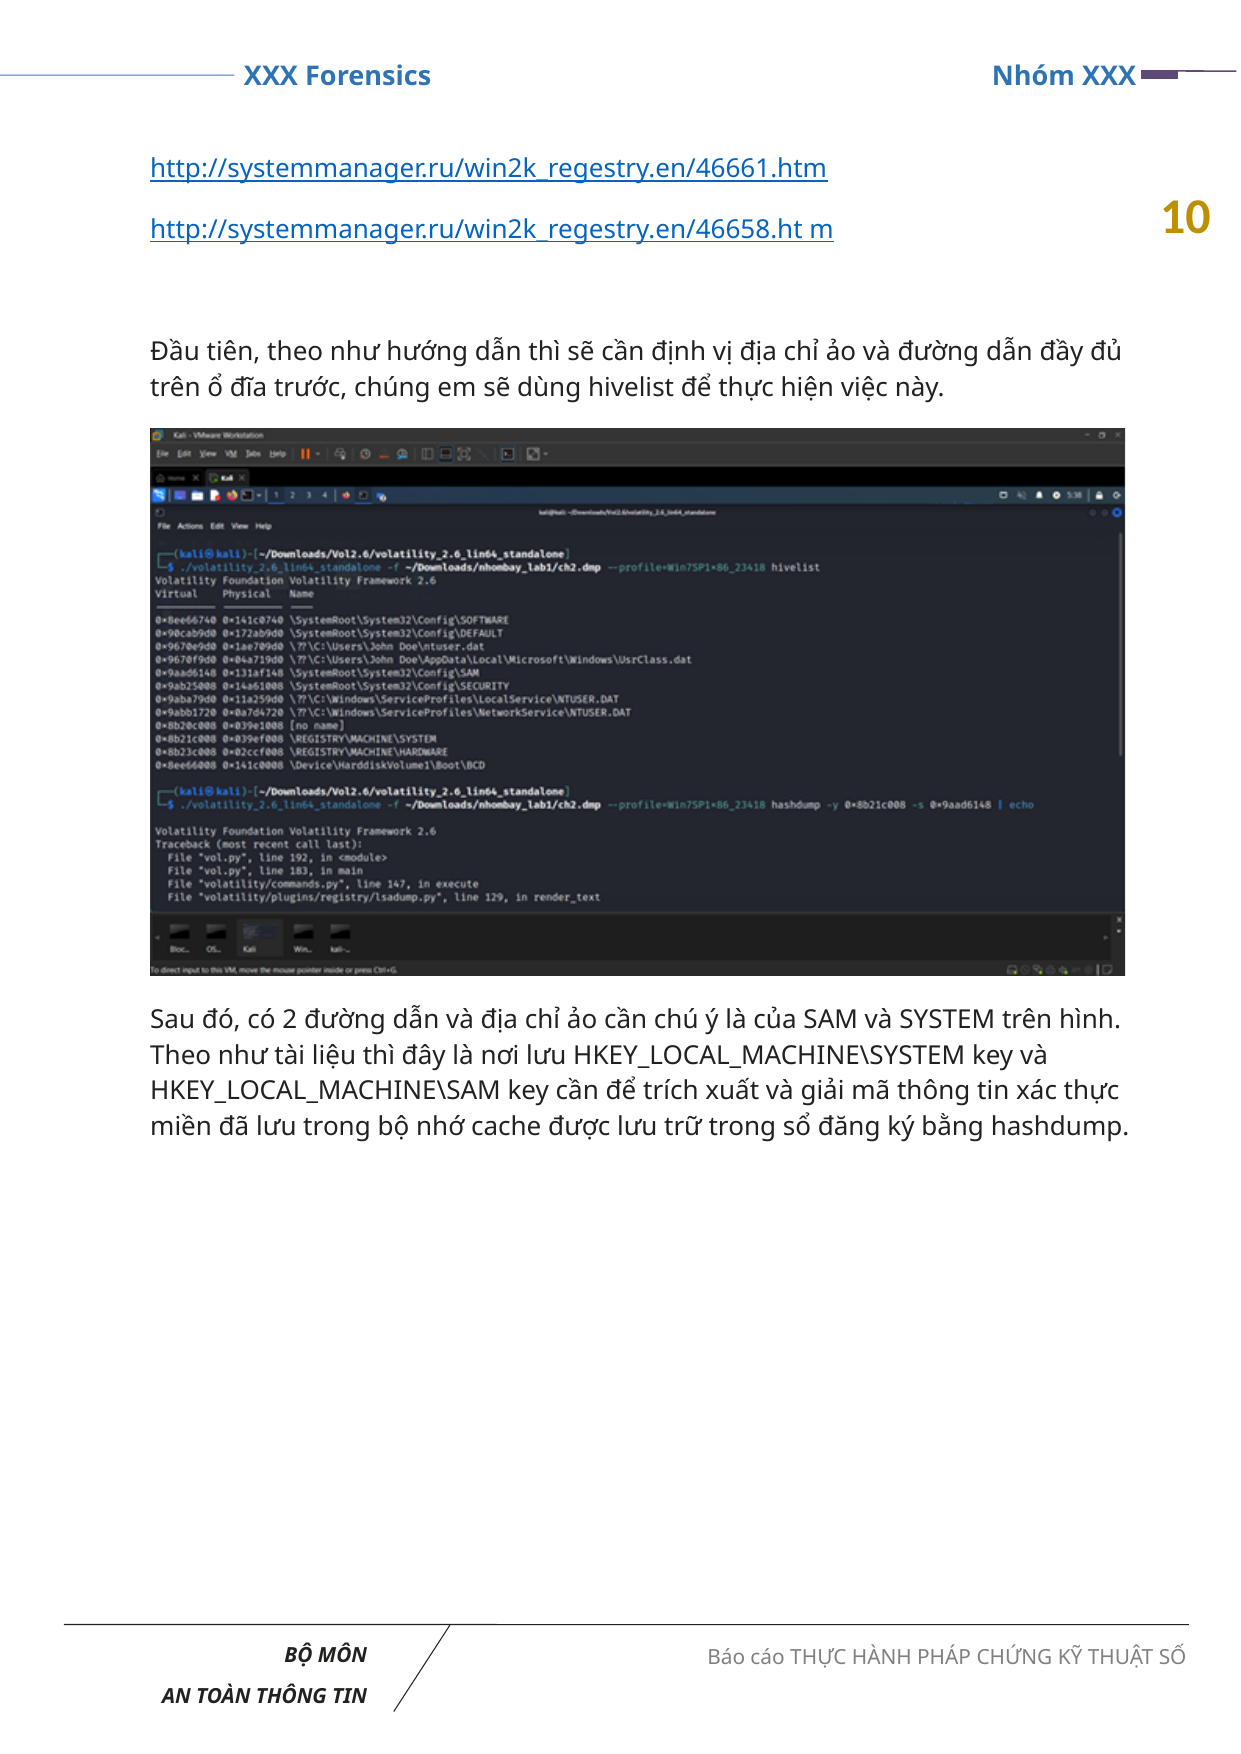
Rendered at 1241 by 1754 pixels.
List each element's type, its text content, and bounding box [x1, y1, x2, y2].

text Sau đó, có 2 đường dẫn và địa chỉ ảo cần chú ý là của SAM và SYSTEM trên hình. Theo như tài liệu thì đây là nơi lưu HKEY_LOCAL_MACHINE\SYSTEM key và HKEY_LOCAL_MACHINE\SAM key cần để trích xuất và giải mã thông tin xác thực miền đã lưu trong bộ nhớ cache được lưu trữ trong sổ đăng ký bằng hashdump. [150, 1001, 1153, 1143]
text http://systemmanager.ru/win2k_regestry.en/46661.htm [150, 150, 1153, 186]
text http://systemmanager.ru/win2k_regestry.en/46658.ht m [150, 211, 1153, 246]
picture [150, 428, 1125, 976]
text Đầu tiên, theo như hướng dẫn thì sẽ cần định vị địa chỉ ảo và đường dẫn đầy đủ trên ổ đĩa trước, chúng em sẽ dùng hivelist để thực hiện việc này. [150, 333, 1153, 404]
